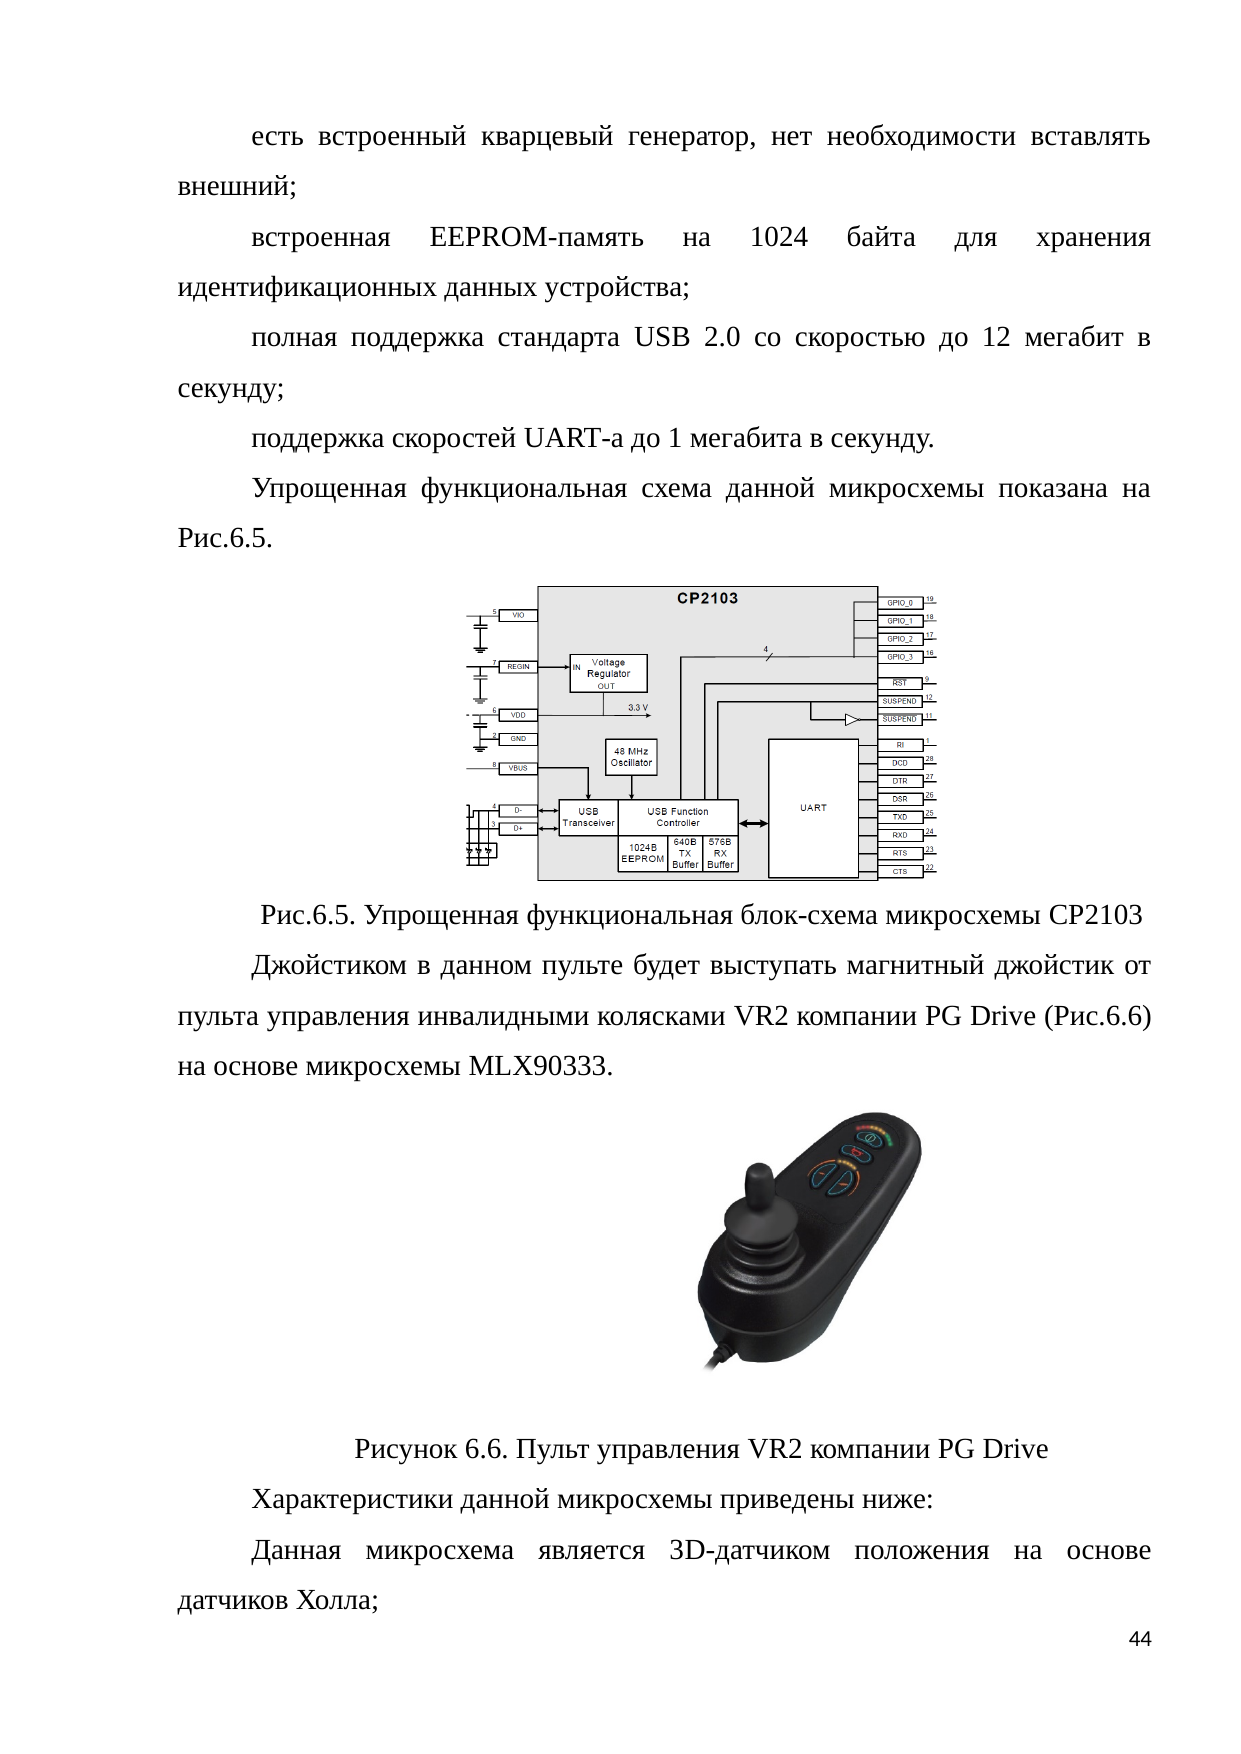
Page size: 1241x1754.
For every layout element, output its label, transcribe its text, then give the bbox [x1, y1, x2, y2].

text Джойстиком в данном пульте будет выступать магнитный джойстик от пульта управления инвалидными колясками VR2 компании PG Drive (Рис.6.6) на основе микросхемы MLX90333. [177, 947, 1152, 1082]
picture [675, 1098, 953, 1376]
text полная поддержка стандарта USB 2.0 со скоростью до 12 мегабит в секунду; [177, 319, 1152, 403]
text Характеристики данной микросхемы приведены ниже: [177, 1482, 1152, 1515]
text поддержка скоростей UART-а до 1 мегабита в секунду. [177, 420, 1152, 453]
text встроенная EEPROM-память на 1024 байта для хранения идентификационных данных устройства; [177, 219, 1152, 303]
text Данная микросхема является 3D-датчиком положения на основе датчиков Холла; [177, 1532, 1152, 1616]
text есть встроенный кварцевый генератор, нет необходимости вставлять внешний; [177, 118, 1152, 202]
picture [466, 571, 937, 884]
text Рис.6.5. Упрощенная функциональная блок-схема микросхемы CP2103 [177, 897, 1152, 931]
text Упрощенная функциональная схема данной микросхемы показана на Рис.6.5. [177, 470, 1152, 554]
text Рисунок 6.6. Пульт управления VR2 компании PG Drive [177, 1431, 1152, 1465]
